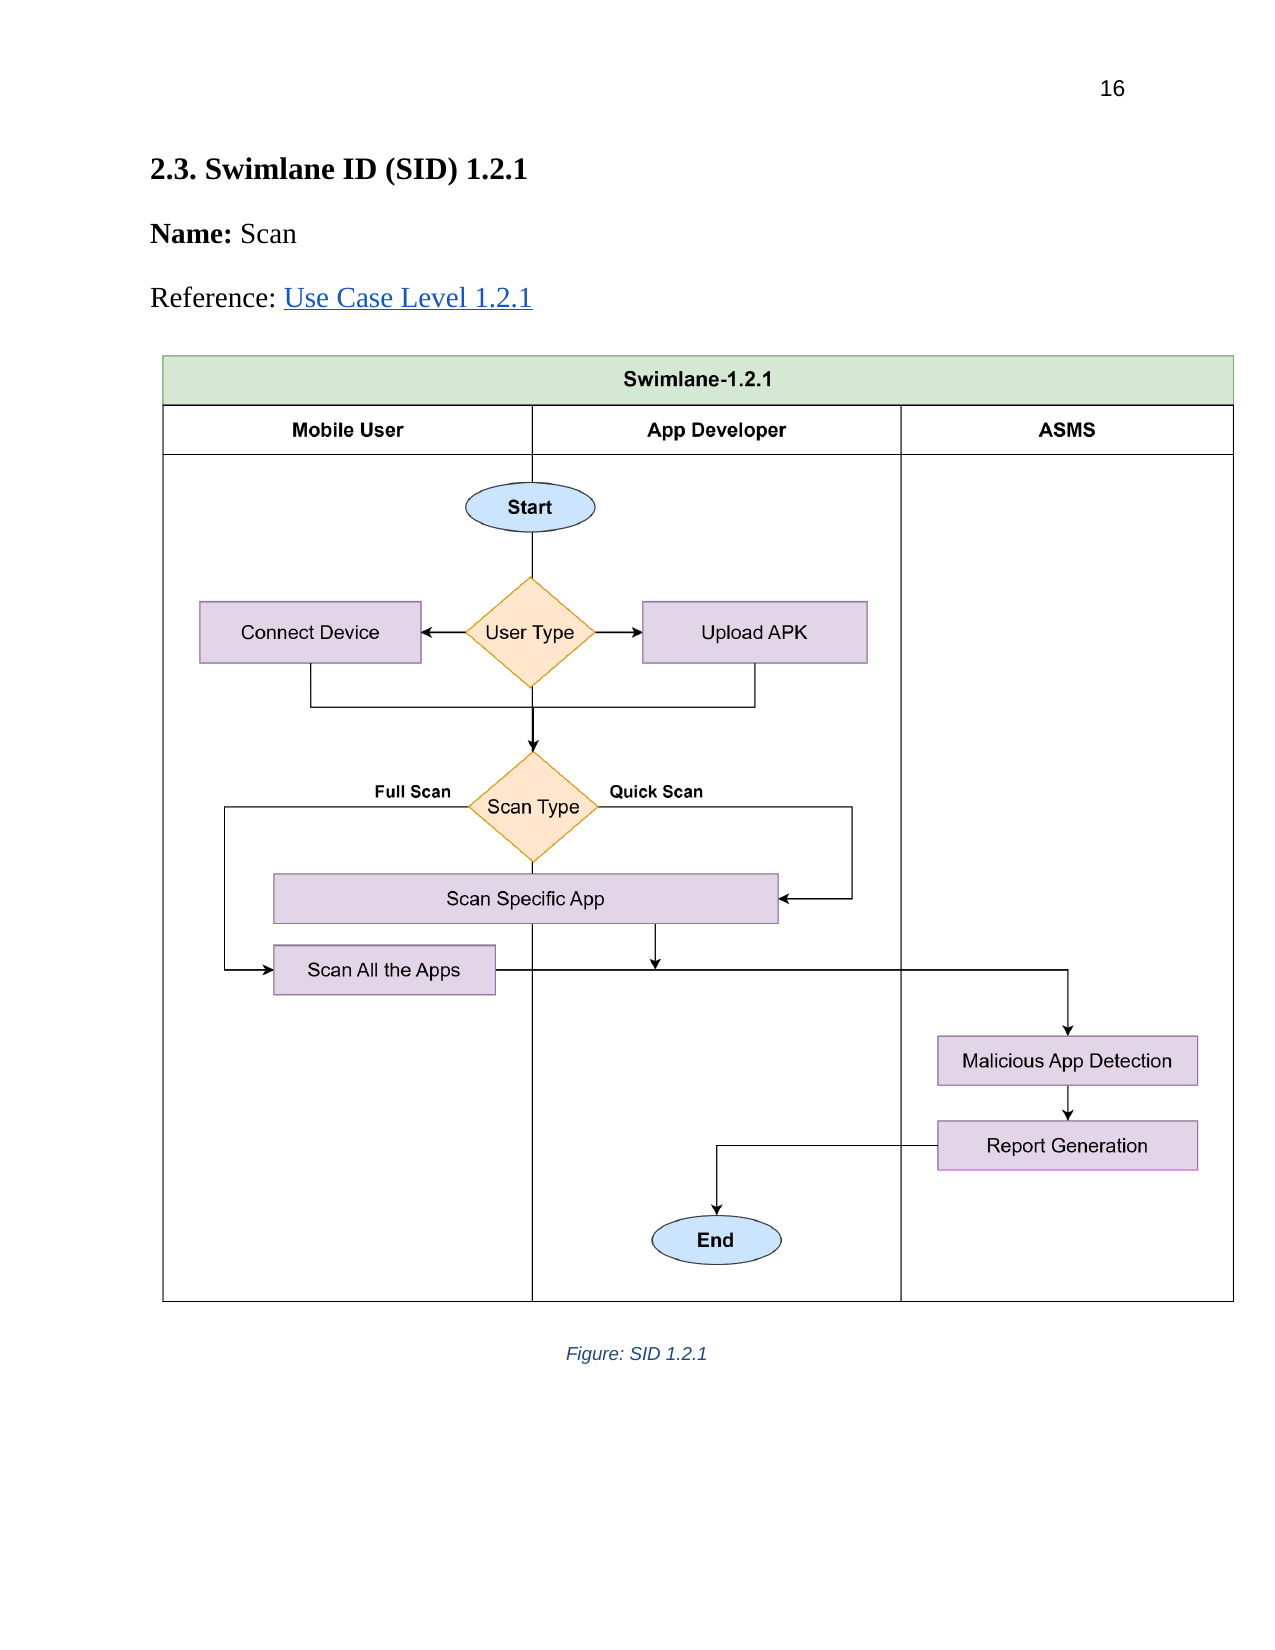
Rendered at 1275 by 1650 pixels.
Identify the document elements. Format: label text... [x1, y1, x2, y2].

subtitle 2.3. Swimlane ID (SID) 1.2.1 [150, 150, 1125, 186]
text Reference: Use Case Level 1.2.1 [150, 280, 1125, 313]
picture [150, 343, 1246, 1314]
text Name: Scan [150, 216, 1125, 250]
text Figure: SID 1.2.1 [150, 1343, 1125, 1364]
